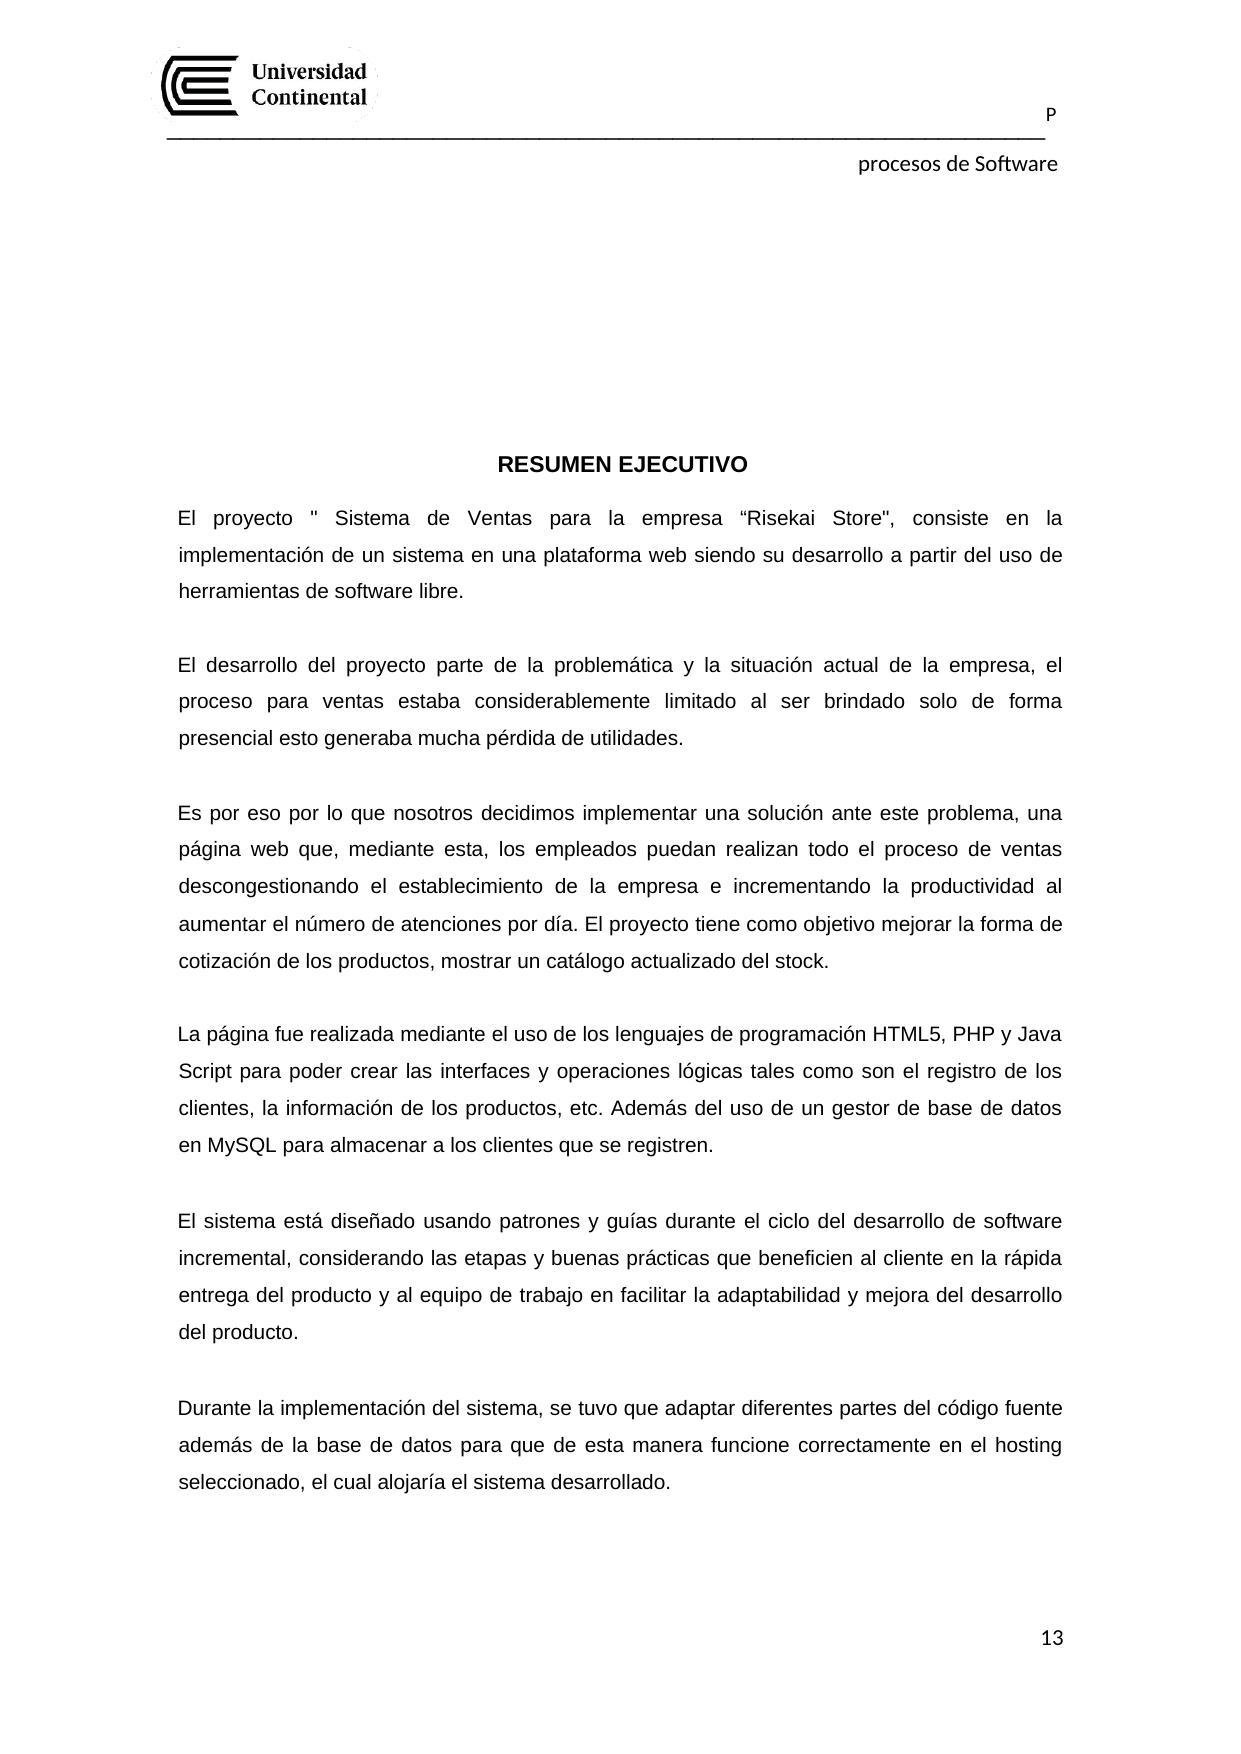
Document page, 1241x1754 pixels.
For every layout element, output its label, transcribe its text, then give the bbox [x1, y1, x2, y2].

subtitle RESUMEN EJECUTIVO [238, 451, 1002, 477]
text El desarrollo del proyecto parte de la problemática y la situación actual de la empresa, el proceso para ventas estaba considerablemente limitado al ser brindado solo de forma presencial esto generaba mucha pérdida de utilidades. [177, 652, 1064, 750]
text Es por eso por lo que nosotros decidimos implementar una solución ante este problema, una página web que, mediante esta, los empleados puedan realizan todo el proceso de ventas descongestionando el establecimiento de la empresa e incrementando la productividad al aumentar el número de atenciones por día. El proyecto tiene como objetivo mejorar la forma de cotización de los productos, mostrar un catálogo actualizado del stock. [177, 801, 1064, 973]
text La página fue realizada mediante el uso de los lenguajes de programación HTML5, PHP y Java Script para poder crear las interfaces y operaciones lógicas tales como son el registro de los clientes, la información de los productos, etc. Además del uso de un gestor de base de datos en MySQL para almacenar a los clientes que se registren. [177, 1022, 1064, 1157]
picture [141, 44, 383, 122]
text Durante la implementación del sistema, se tuvo que adaptar diferentes partes del código fuente además de la base de datos para que de esta manera funcione correctamente en el hosting seleccionado, el cual alojaría el sistema desarrollado. [177, 1396, 1064, 1494]
text El sistema está diseñado usando patrones y guías durante el ciclo del desarrollo de software incremental, considerando las etapas y buenas prácticas que beneficien al cliente en la rápida entrega del producto y al equipo de trabajo en facilitar la adaptabilidad y mejora del desarrollo del producto. [177, 1209, 1064, 1344]
text El proyecto " Sistema de Ventas para la empresa “Risekai Store", consiste en la implementación de un sistema en una plataforma web siendo su desarrollo a partir del uso de herramientas de software libre. [177, 506, 1064, 603]
